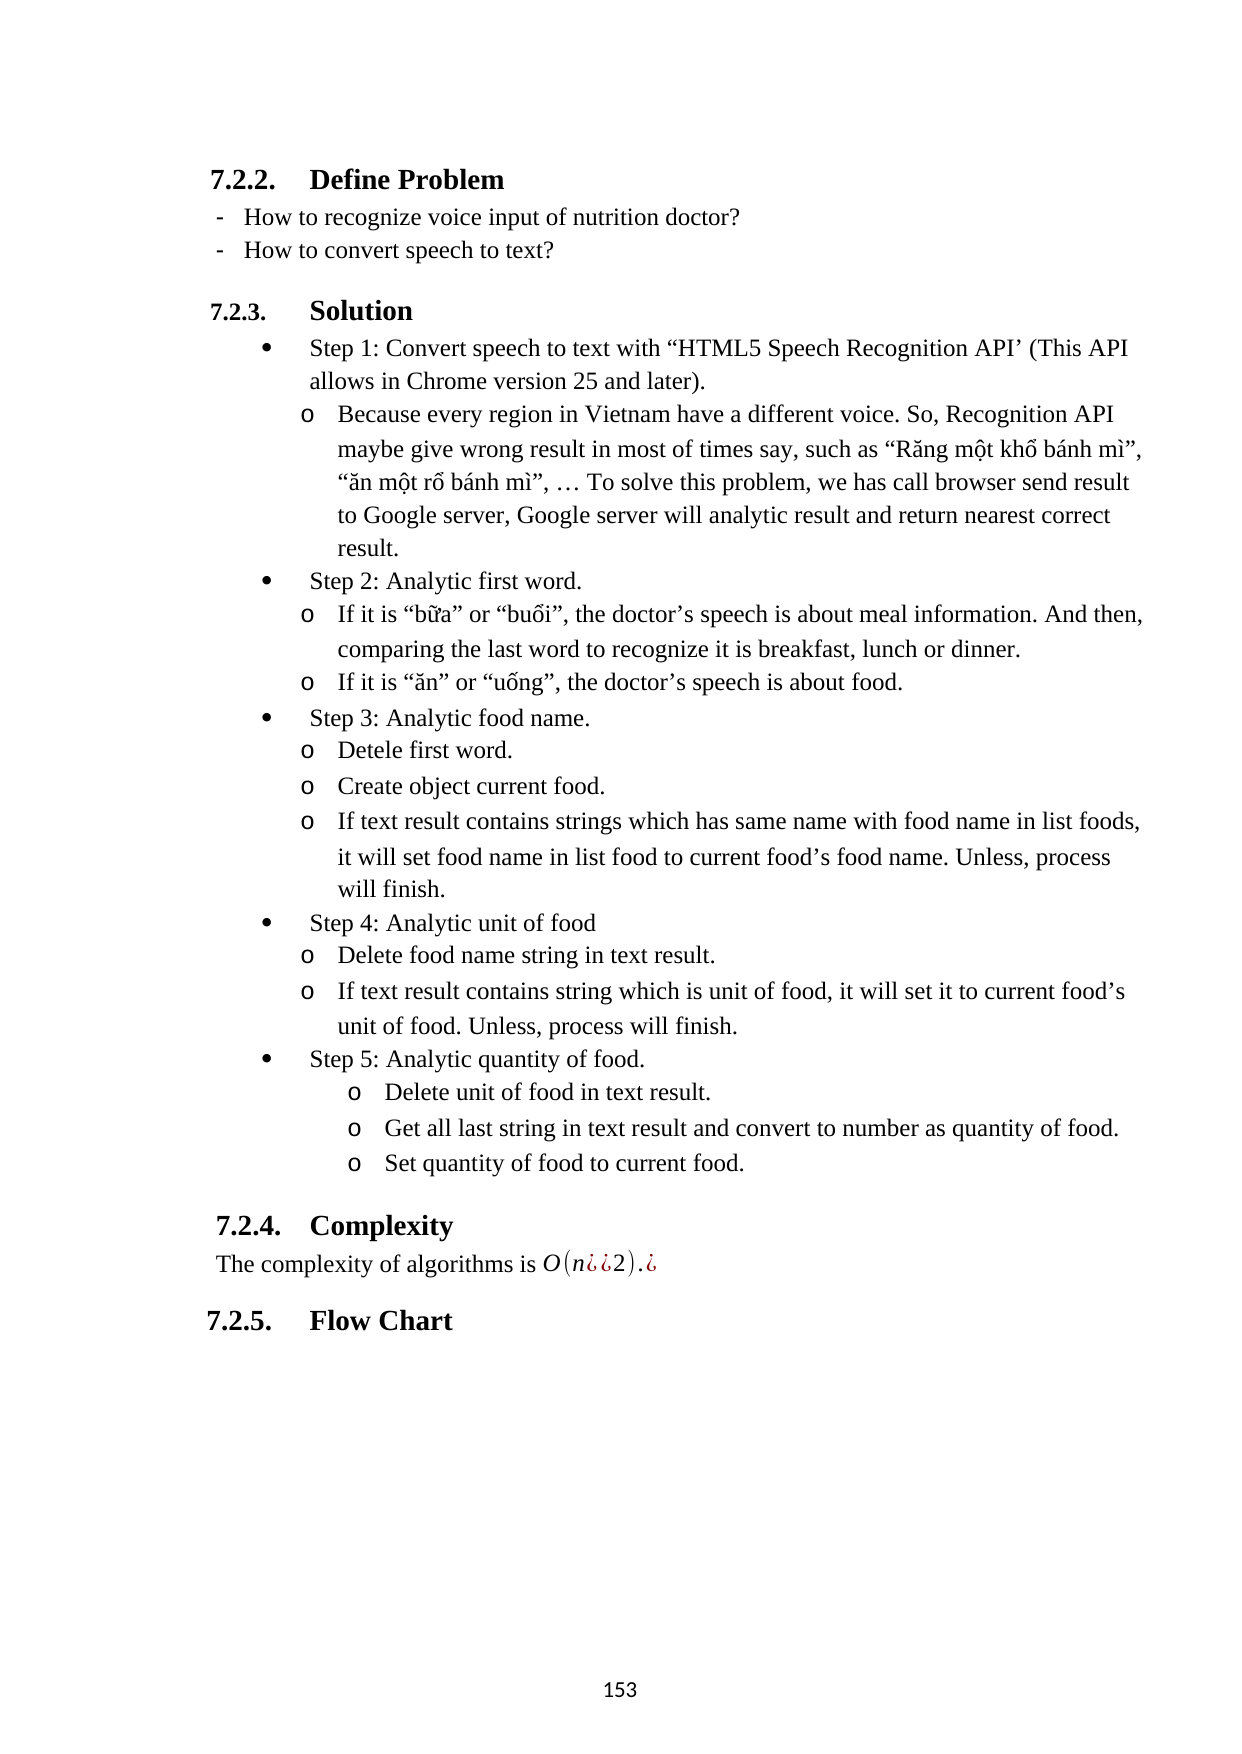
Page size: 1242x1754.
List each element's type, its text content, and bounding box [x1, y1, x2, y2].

subtitle Define Problem [210, 162, 1146, 196]
list If it is “ăn” or “uống”, the doctor’s speech is about food. [300, 667, 1146, 698]
list Create object current food. [300, 771, 1146, 802]
list If it is “bữa” or “buổi”, the doctor’s speech is about meal information. And then, comparing the last word to recognize it is breakfast, lunch or dinner. [300, 599, 1146, 663]
list Set quantity of food to current food. [347, 1148, 1146, 1179]
subtitle Solution [210, 293, 1146, 327]
subtitle Complexity [216, 1208, 1146, 1242]
list If text result contains string which is unit of food, it will set it to current food’s unit of food. Unless, process will finish. [300, 976, 1146, 1040]
list How to convert speech to text? [216, 235, 1146, 264]
text The complexity of algorithms is [216, 1248, 1146, 1278]
list Step 3: Analytic food name. [262, 703, 1146, 731]
list Detele first word. [300, 736, 1146, 766]
list If text result contains strings which has same name with food name in list foods, it will set food name in list food to current food’s food name. Unless, process will finish. [300, 806, 1146, 903]
list How to recognize voice input of nutrition doctor? [216, 202, 1146, 231]
list Because every region in Vietnam have a different voice. So, Recognition API maybe give wrong result in most of times say, such as “Răng một khổ bánh mì”, “ăn một rổ bánh mì”, … To solve this problem, we has call browser send result to Google server, Google server will analytic result and return nearest correct result. [300, 399, 1146, 562]
list Step 5: Analytic quantity of food. [262, 1044, 1146, 1073]
list Delete food name string in text result. [300, 941, 1146, 971]
list Get all last string in text result and convert to number as quantity of food. [347, 1113, 1146, 1143]
list Step 1: Convert speech to text with “HTML5 Speech Recognition API’ (This API allows in Chrome version 25 and later). [262, 333, 1146, 394]
list Step 4: Analytic unit of food [262, 908, 1146, 936]
subtitle Flow Chart [206, 1303, 1146, 1337]
list Delete unit of food in text result. [347, 1077, 1146, 1108]
list Step 2: Analytic first word. [262, 566, 1146, 595]
